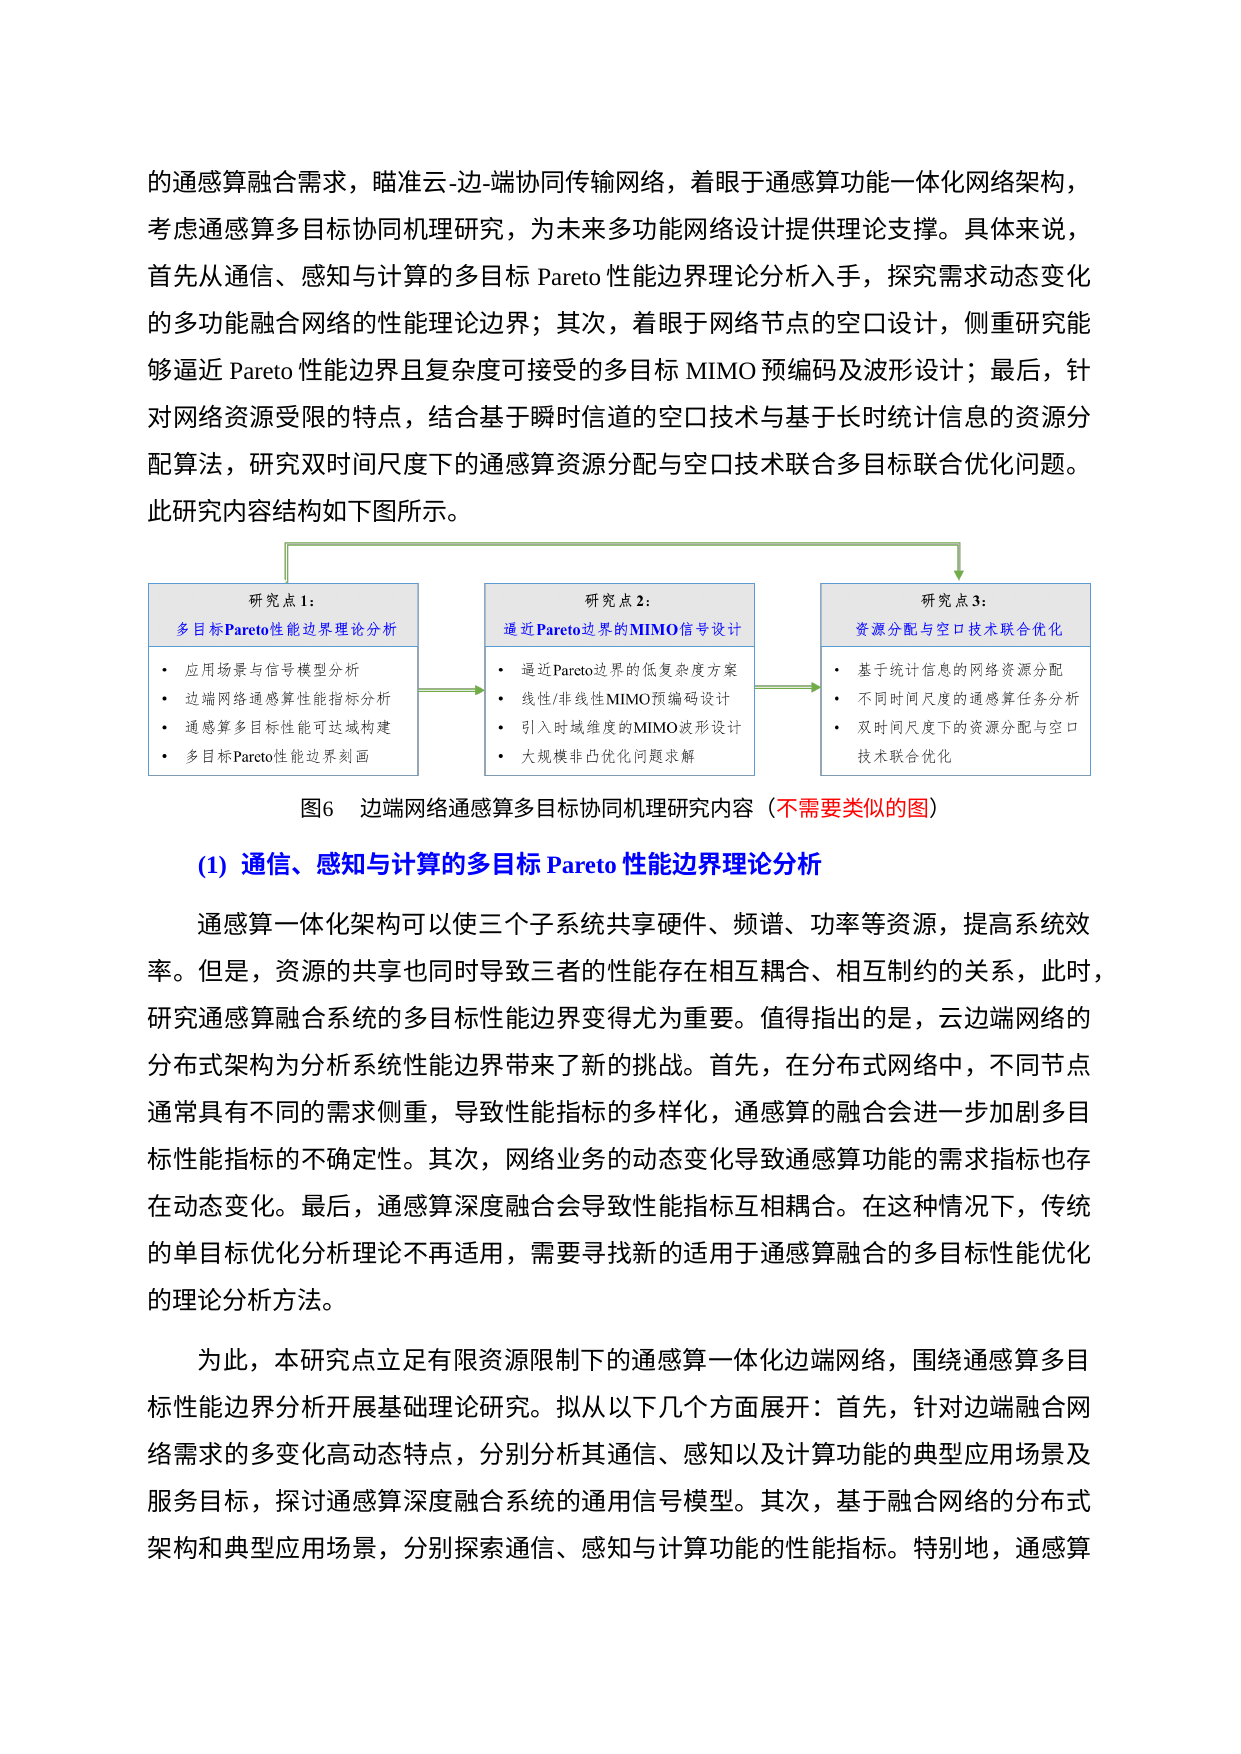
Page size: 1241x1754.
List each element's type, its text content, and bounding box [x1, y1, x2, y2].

list 边端网络通感算多目标协同机理研究内容（不需要类似的图） [159, 791, 1092, 822]
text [148, 1340, 1092, 1565]
list 通信、感知与计算的多目标Pareto性能边界理论分析 [198, 844, 1092, 881]
text 通感算一体化架构可以使三个子系统共享硬件、频谱、功率等资源，提高系统效率。但是，资源的共享也同时导致三者的性能存在相互耦合、相互制约的关系，此时，研究通感算融合系统的多目标性能边界变得尤为重要。值得指出的是，云边端网络的分布式架构为分析系统性能边界带来了新的挑战。首先，在分布式网络中，不同节点通常具有不同的需求侧重，导致性能指标的多样化，通感算的融合会进一步加剧多目标性能指标的不确定性。其次，网络业务的动态变化导致通感算功能的需求指标也存在动态变化。最后，通感算深度融合会导致性能指标互相耦合。在这种情况下，传统的单目标优化分析理论不再适用，需要寻找新的适用于通感算融合的多目标性能优化的理论分析方法。 [148, 904, 1092, 1317]
picture [148, 542, 1093, 776]
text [148, 162, 1092, 528]
